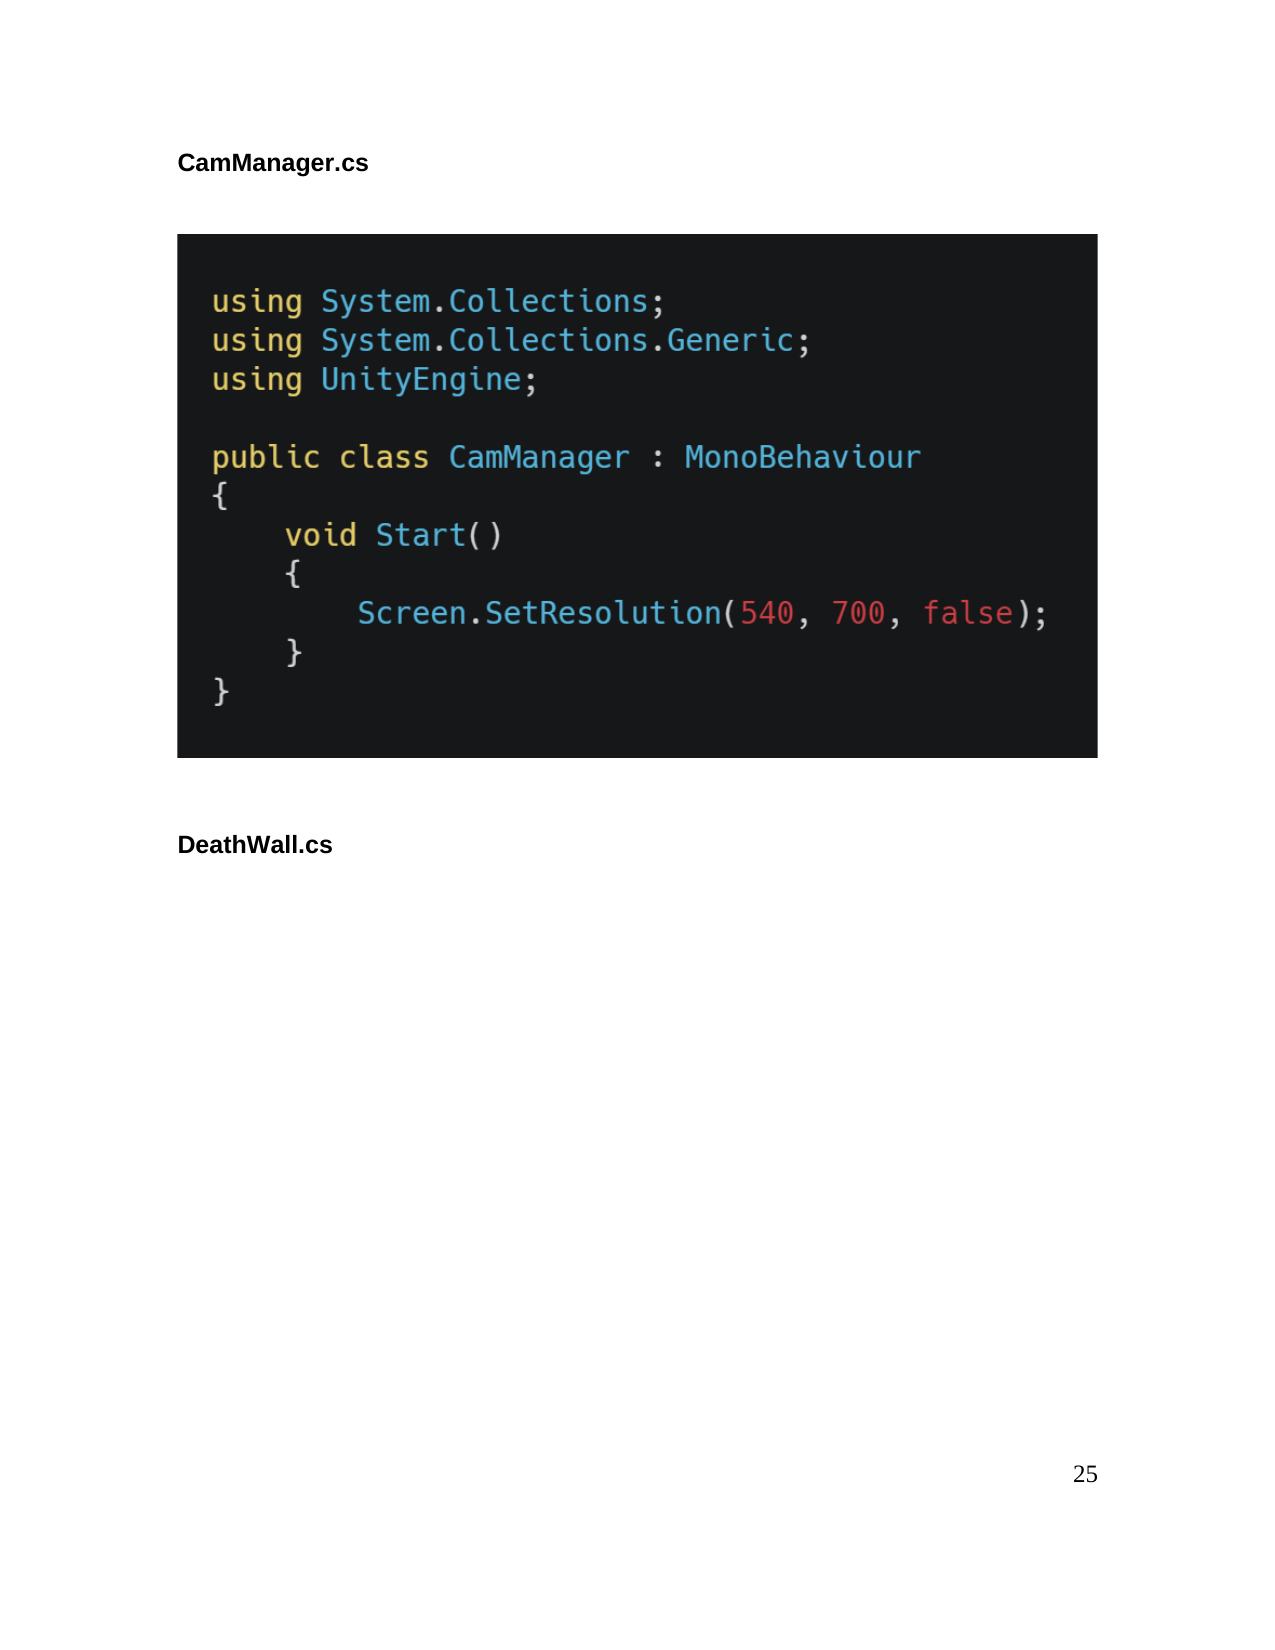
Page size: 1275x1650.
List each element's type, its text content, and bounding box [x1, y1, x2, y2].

picture [177, 234, 1098, 758]
text DeathWall.cs [177, 829, 1098, 858]
text CamManager.cs [177, 148, 1098, 176]
